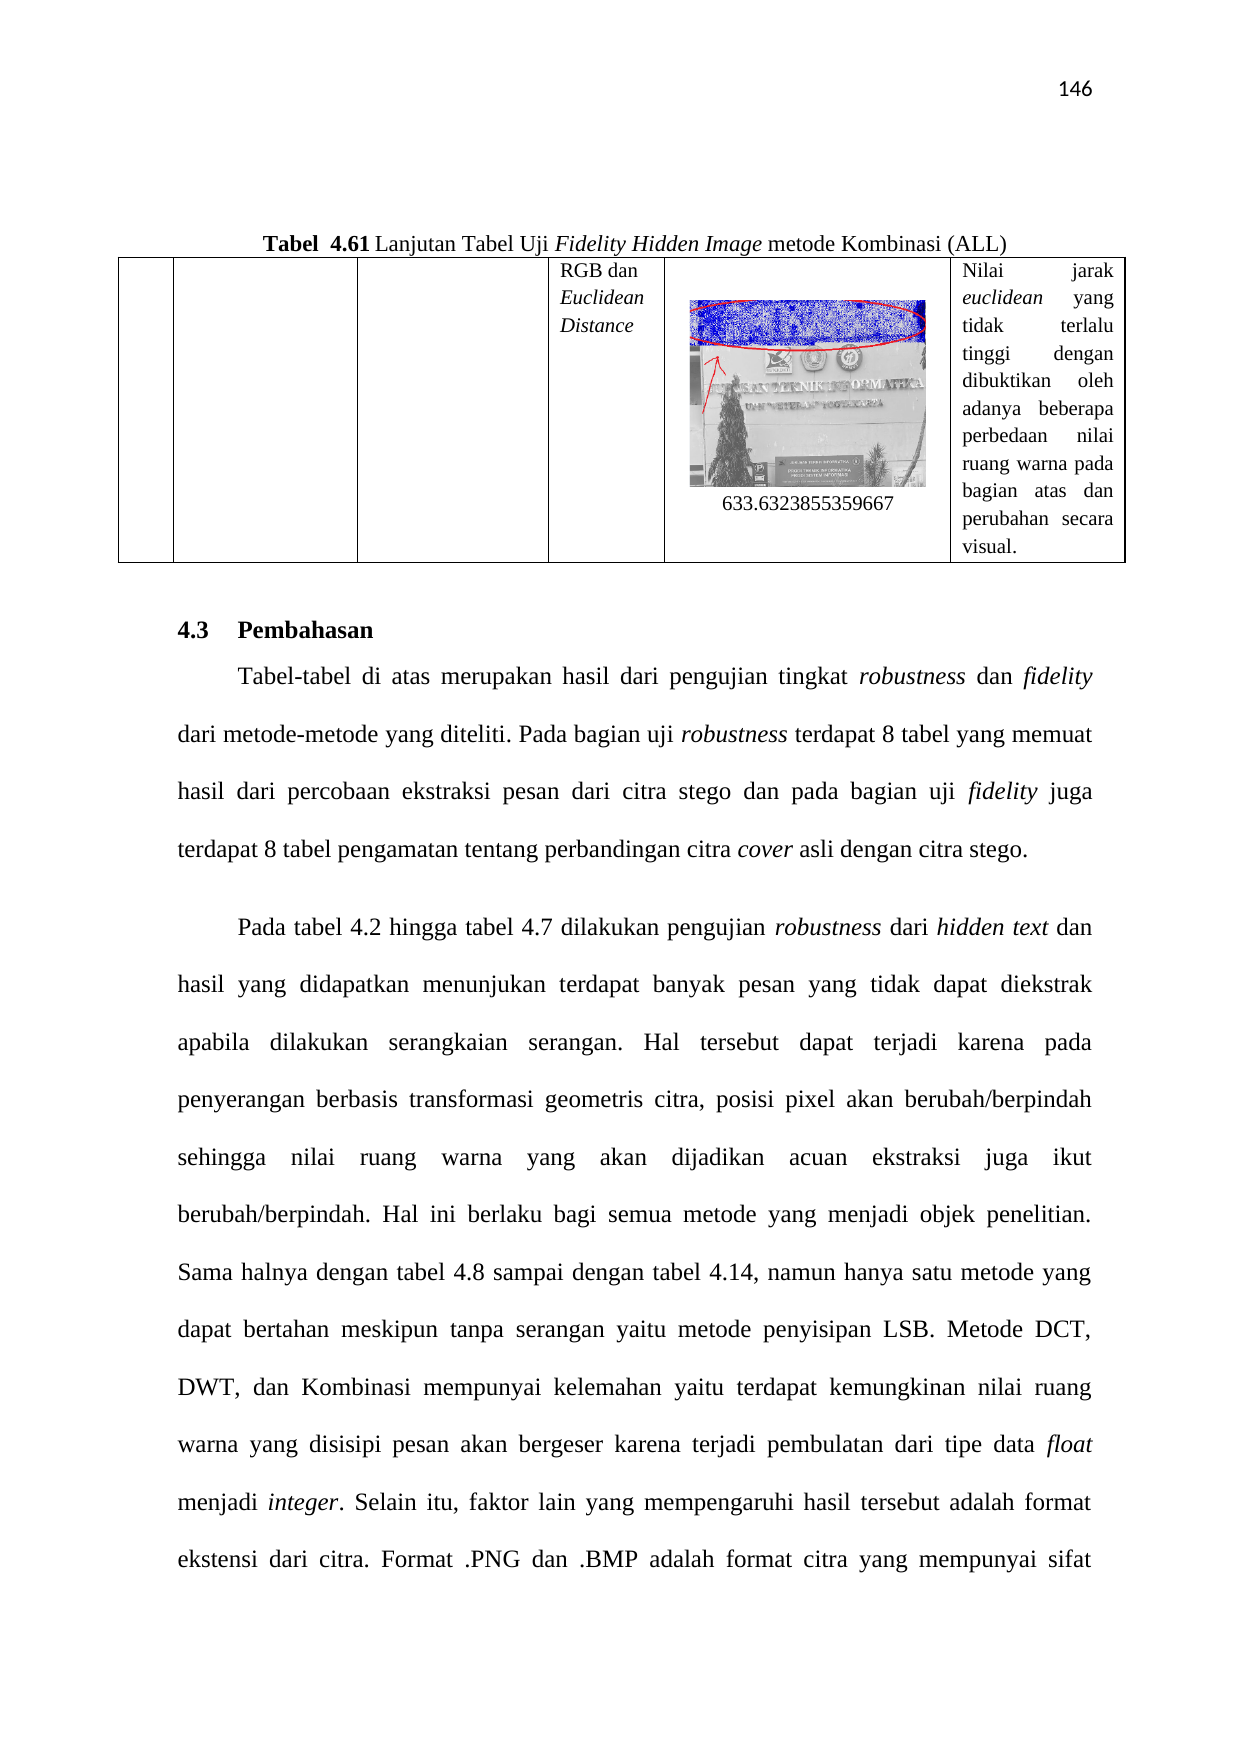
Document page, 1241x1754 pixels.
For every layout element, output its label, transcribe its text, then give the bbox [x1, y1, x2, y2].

text Tabel 4.57 Lanjutan Tabel Uji Fidelity Hidden Image metode Kombinasi (ALL) [177, 230, 1092, 257]
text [177, 912, 1092, 1573]
subtitle Pembahasan [177, 616, 1092, 644]
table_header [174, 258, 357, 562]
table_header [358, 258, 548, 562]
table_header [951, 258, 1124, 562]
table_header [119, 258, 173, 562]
text Tabel-tabel di atas merupakan hasil dari pengujian tingkat robustness dan fidelity dari metode-metode yang diteliti. Pada bagian uji robustness terdapat 8 tabel yang memuat hasil dari percobaan ekstraksi pesan dari citra stego dan pada bagian uji fidelity juga terdapat 8 tabel pengamatan tentang perbandingan citra cover asli dengan citra stego. [177, 661, 1092, 862]
picture [689, 300, 926, 487]
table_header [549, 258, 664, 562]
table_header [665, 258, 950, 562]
